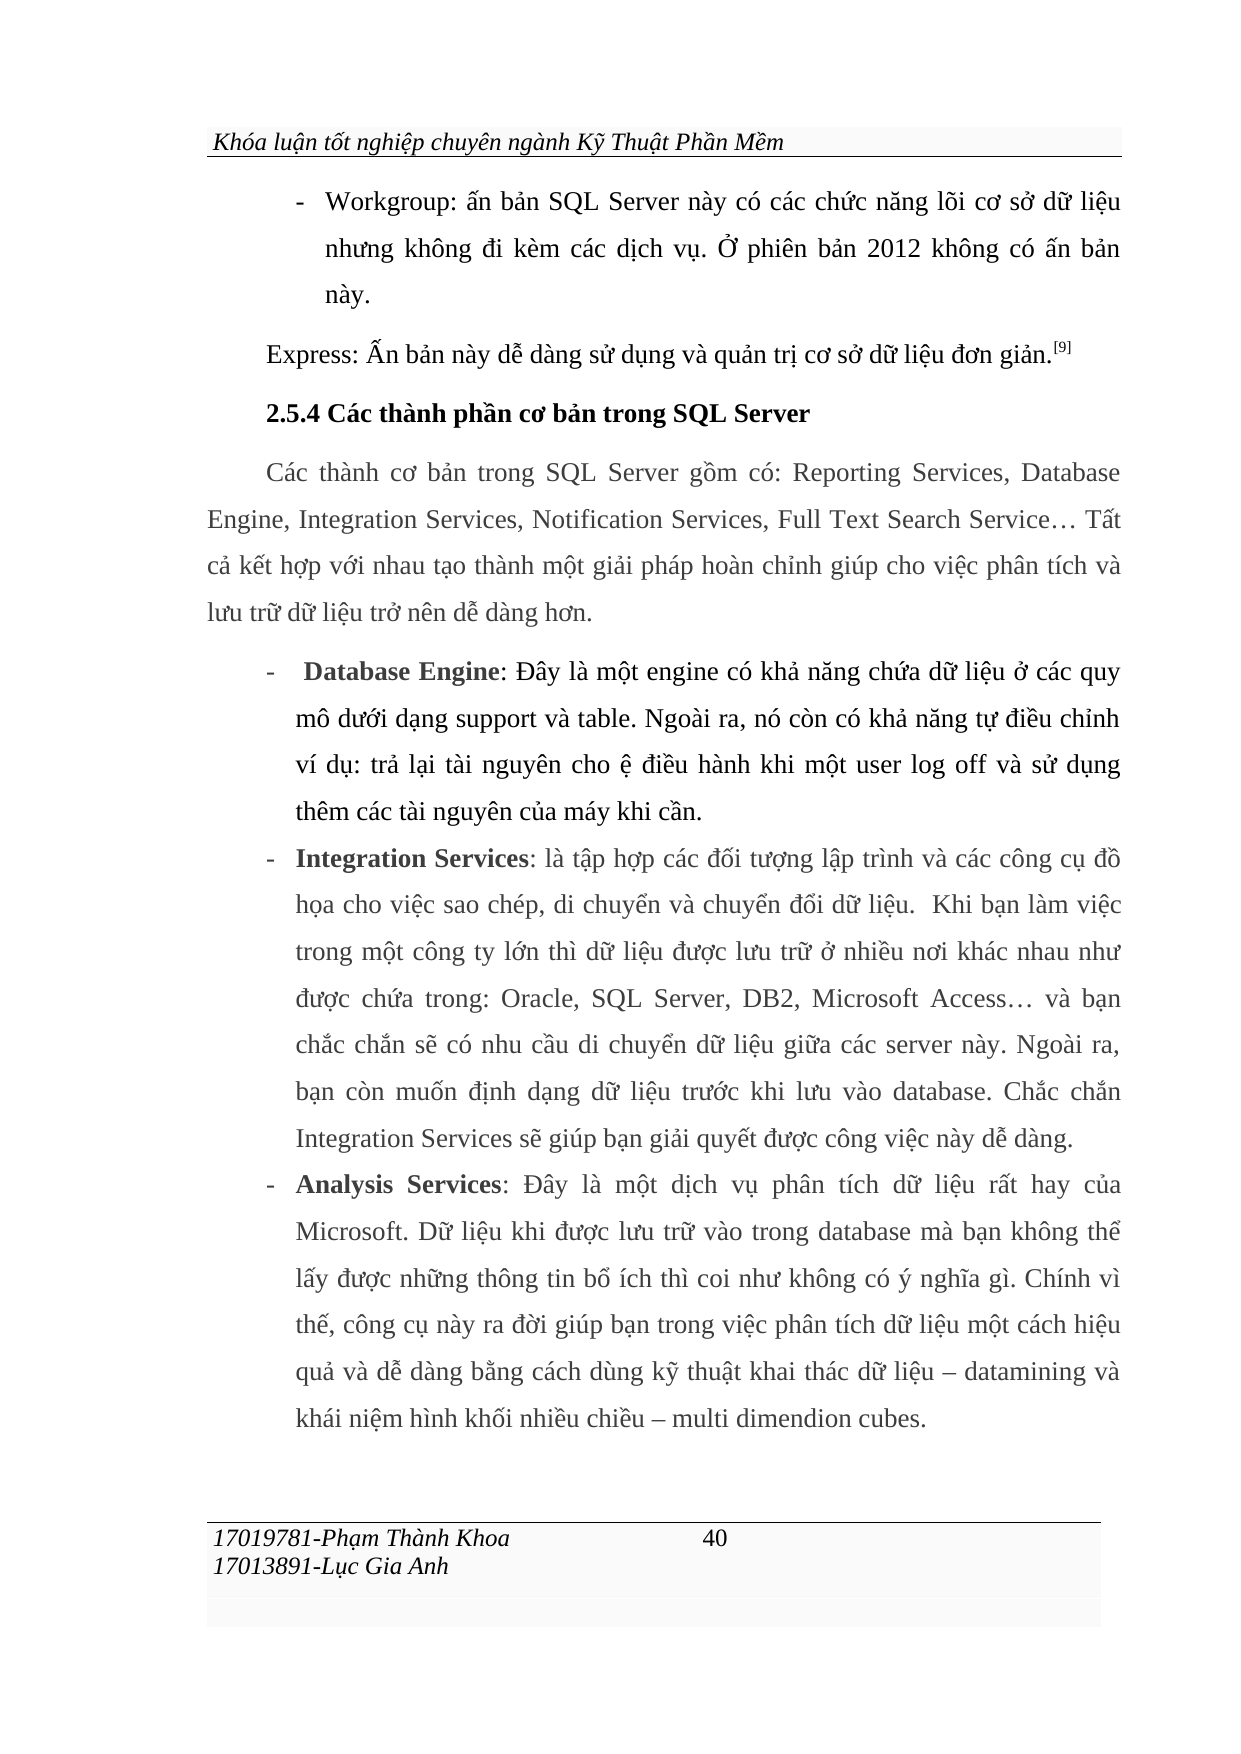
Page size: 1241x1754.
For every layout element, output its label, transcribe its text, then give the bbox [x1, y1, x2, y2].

list Integration Services: là tập hợp các đối tượng lập trình và các công cụ đồ họa cho việc sao chép, di chuyển và chuyển đổi dữ liệu. Khi bạn làm việc trong một công ty lớn thì dữ liệu được lưu trữ ở nhiều nơi khác nhau như được chứa trong: Oracle, SQL Server, DB2, Microsoft Access… và bạn chắc chắn sẽ có nhu cầu di chuyển dữ liệu giữa các server này. Ngoài ra, bạn còn muốn định dạng dữ liệu trước khi lưu vào database. Chắc chắn Integration Services sẽ giúp bạn giải quyết được công việc này dễ dàng. [266, 842, 1122, 1153]
list Database Engine: Đây là một engine có khả năng chứa dữ liệu ở các quy mô dưới dạng support và table. Ngoài ra, nó còn có khả năng tự điều chỉnh ví dụ: trả lại tài nguyên cho ệ điều hành khi một user log off và sử dụng thêm các tài nguyên của máy khi cần. [266, 655, 1122, 826]
list Workgroup: ấn bản SQL Server này có các chức năng lõi cơ sở dữ liệu nhưng không đi kèm các dịch vụ. Ở phiên bản 2012 không có ấn bản này. [295, 185, 1122, 310]
text Các thành cơ bản trong SQL Server gồm có: Reporting Services, Database Engine, Integration Services, Notification Services, Full Text Search Service… Tất cả kết hợp với nhau tạo thành một giải pháp hoàn chỉnh giúp cho việc phân tích và lưu trữ dữ liệu trở nên dễ dàng hơn. [207, 456, 1122, 627]
list Analysis Services: Đây là một dịch vụ phân tích dữ liệu rất hay của Microsoft. Dữ liệu khi được lưu trữ vào trong database mà bạn không thể lấy được những thông tin bổ ích thì coi như không có ý nghĩa gì. Chính vì thế, công cụ này ra đời giúp bạn trong việc phân tích dữ liệu một cách hiệu quả và dễ dàng bằng cách dùng kỹ thuật khai thác dữ liệu – datamining và khái niệm hình khối nhiều chiều – multi dimendion cubes. [266, 1169, 1122, 1433]
subtitle Các thành phần cơ bản trong SQL Server [266, 397, 1122, 428]
text Express: Ấn bản này dễ dàng sử dụng và quản trị cơ sở dữ liệu đơn giản.[9] [207, 338, 1122, 369]
